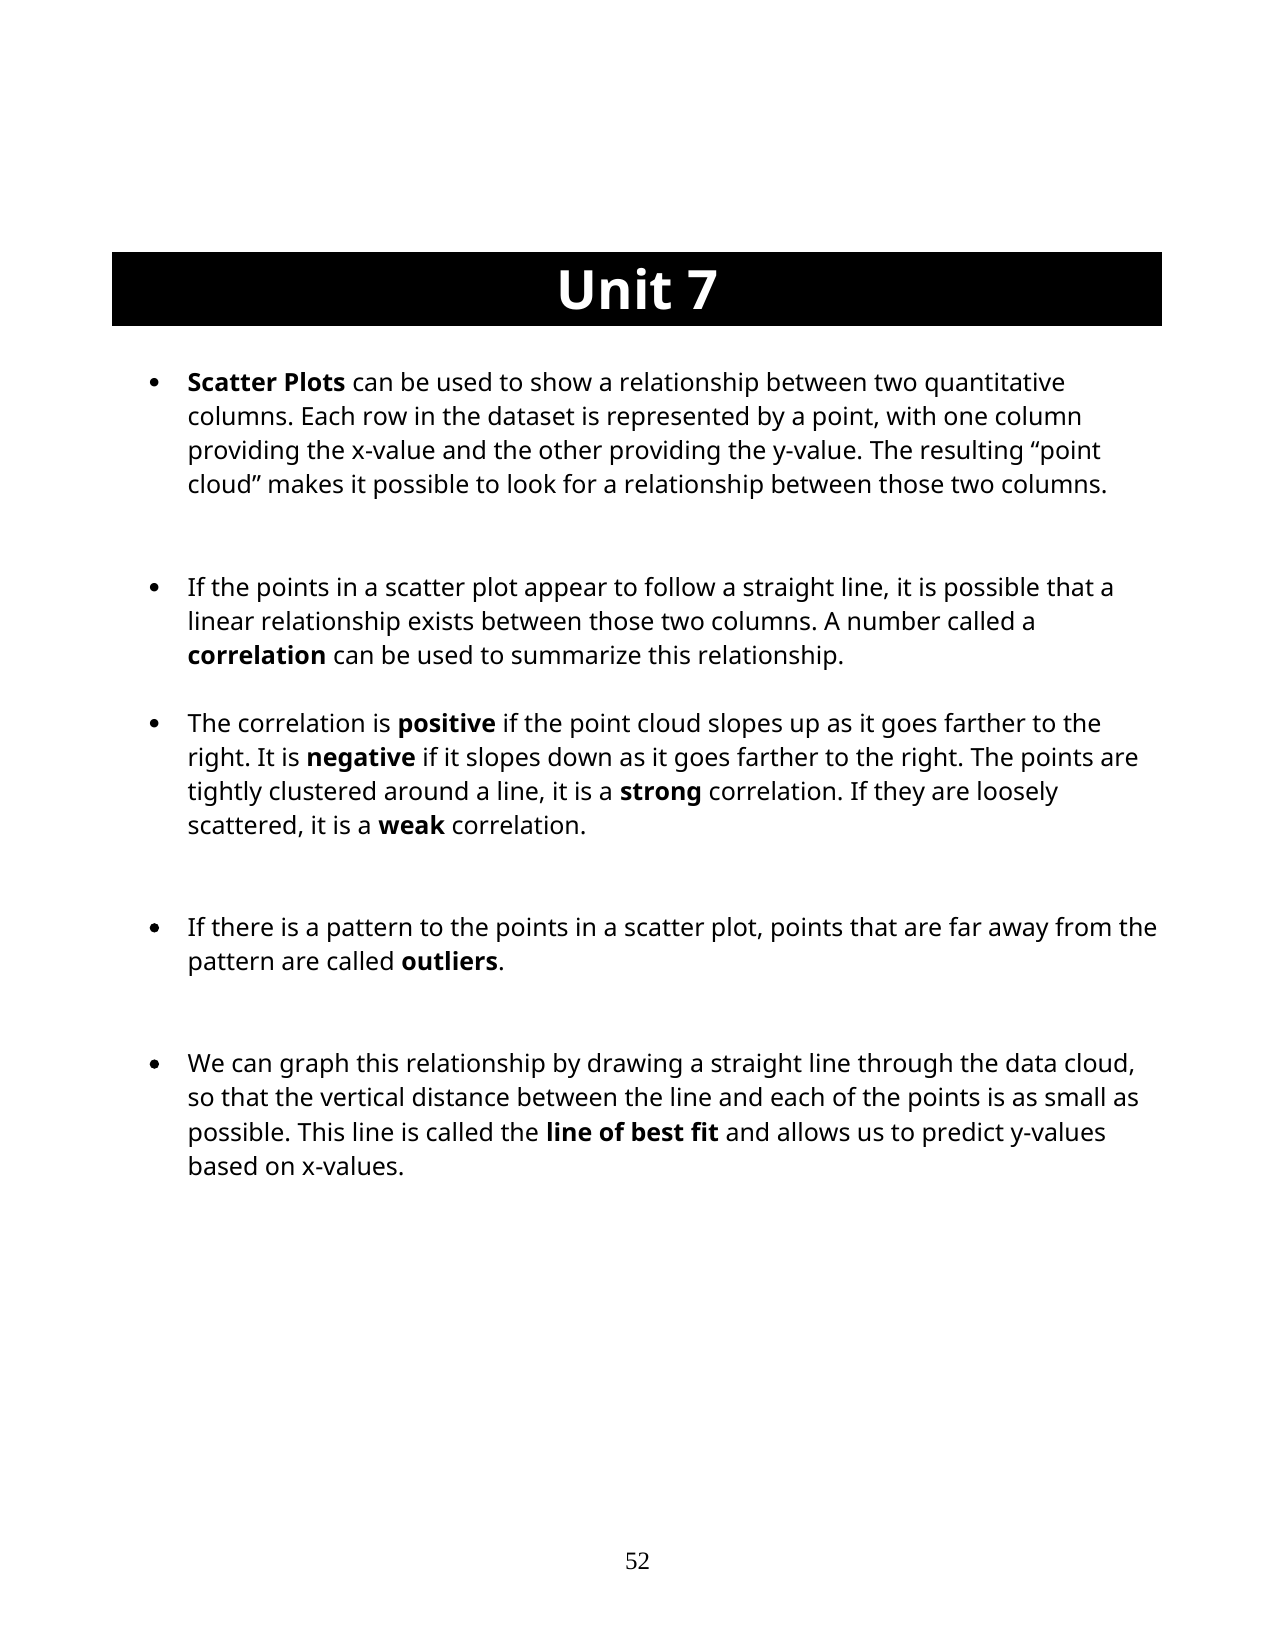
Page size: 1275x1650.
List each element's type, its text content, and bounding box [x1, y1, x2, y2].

list We can graph this relationship by drawing a straight line through the data cloud, so that the vertical distance between the line and each of the points is as small as possible. This line is called the line of best fit and allows us to predict y-values based on x-values. [150, 1046, 1162, 1182]
subtitle Unit 7 [112, 252, 1162, 326]
list If there is a pattern to the points in a scatter plot, points that are far away from the pattern are called outliers. [150, 910, 1162, 978]
list The correlation is positive if the point cloud slopes up as it goes farther to the right. It is negative if it slopes down as it goes farther to the right. The points are tightly clustered around a line, it is a strong correlation. If they are loosely scattered, it is a weak correlation. [150, 705, 1162, 842]
list Scatter Plots can be used to show a relationship between two quantitative columns. Each row in the dataset is represented by a point, with one column providing the x-value and the other providing the y-value. The resulting “point cloud” makes it possible to look for a relationship between those two columns. [150, 365, 1162, 501]
list If the points in a scatter plot appear to follow a straight line, it is possible that a linear relationship exists between those two columns. A number called a correlation can be used to summarize this relationship. [150, 569, 1162, 671]
